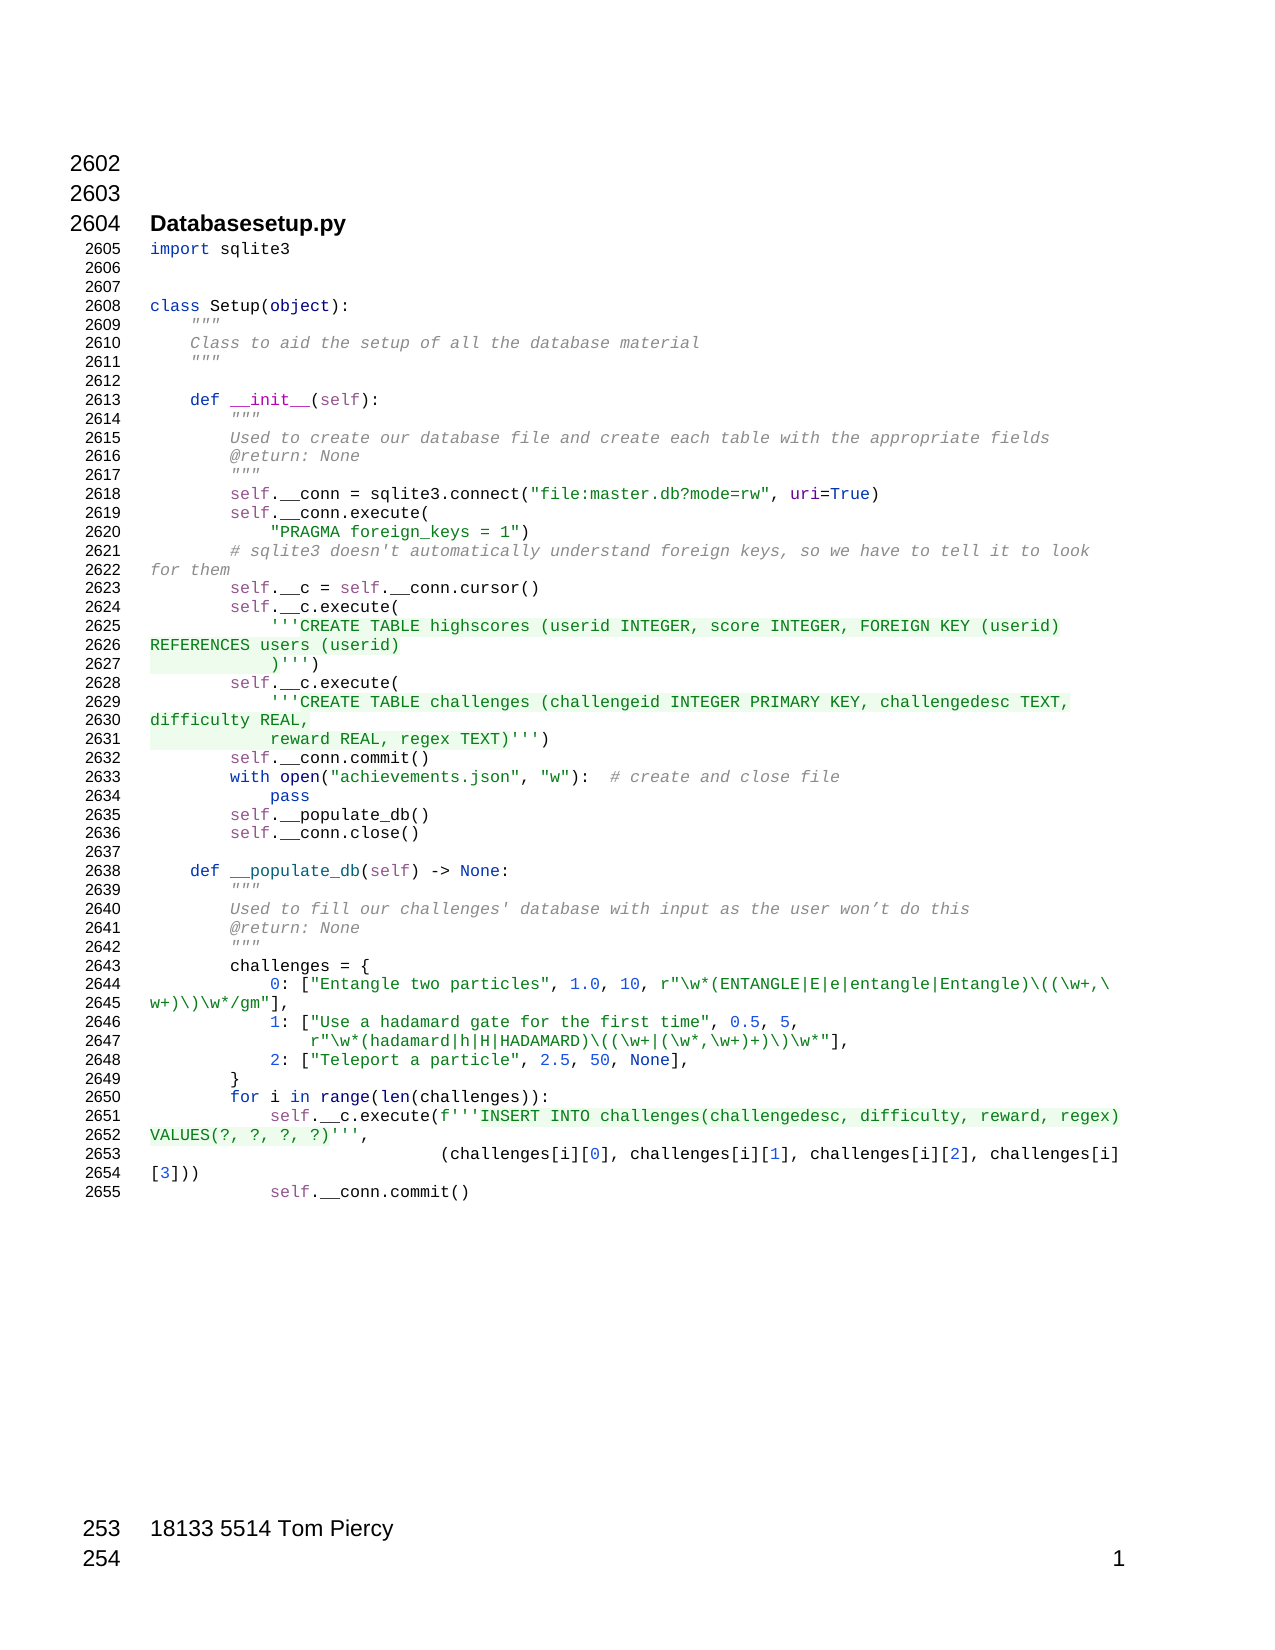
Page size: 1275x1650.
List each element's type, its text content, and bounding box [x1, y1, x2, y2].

text import sqlite3 class Setup(object): """ Class to aid the setup of all the database material """ def __init__(self): """ Used to create our database file and create each table with the appropriate fields @return: None """ self.__conn = sqlite3.connect("file:master.db?mode=rw", uri=True) self.__conn.execute( "PRAGMA foreign_keys = 1") # sqlite3 doesn't automatically understand foreign keys, so we have to tell it to look for them self.__c = self.__conn.cursor() self.__c.execute( '''CREATE TABLE highscores (userid INTEGER, score INTEGER, FOREIGN KEY (userid) REFERENCES users (userid) )''') self.__c.execute( '''CREATE TABLE challenges (challengeid INTEGER PRIMARY KEY, challengedesc TEXT, difficulty REAL, reward REAL, regex TEXT)''') self.__conn.commit() with open("achievements.json", "w"): # create and close file pass self.__populate_db() self.__conn.close() def __populate_db(self) -> None: """ Used to fill our challenges' database with input as the user won’t do this @return: None """ challenges = { 0: ["Entangle two particles", 1.0, 10, r"\w*(ENTANGLE|E|e|entangle|Entangle)\((\w+,\w+)\)\w*/gm"], 1: ["Use a hadamard gate for the first time", 0.5, 5, r"\w*(hadamard|h|H|HADAMARD)\((\w+|(\w*,\w+)+)\)\w*"], 2: ["Teleport a particle", 2.5, 50, None], } for i in range(len(challenges)): self.__c.execute(f'''INSERT INTO challenges(challengedesc, difficulty, reward, regex) VALUES(?, ?, ?, ?)''', (challenges[i][0], challenges[i][1], challenges[i][2], challenges[i][3])) self.__conn.commit() [150, 241, 1125, 1202]
text Databasesetup.py [150, 210, 1125, 237]
